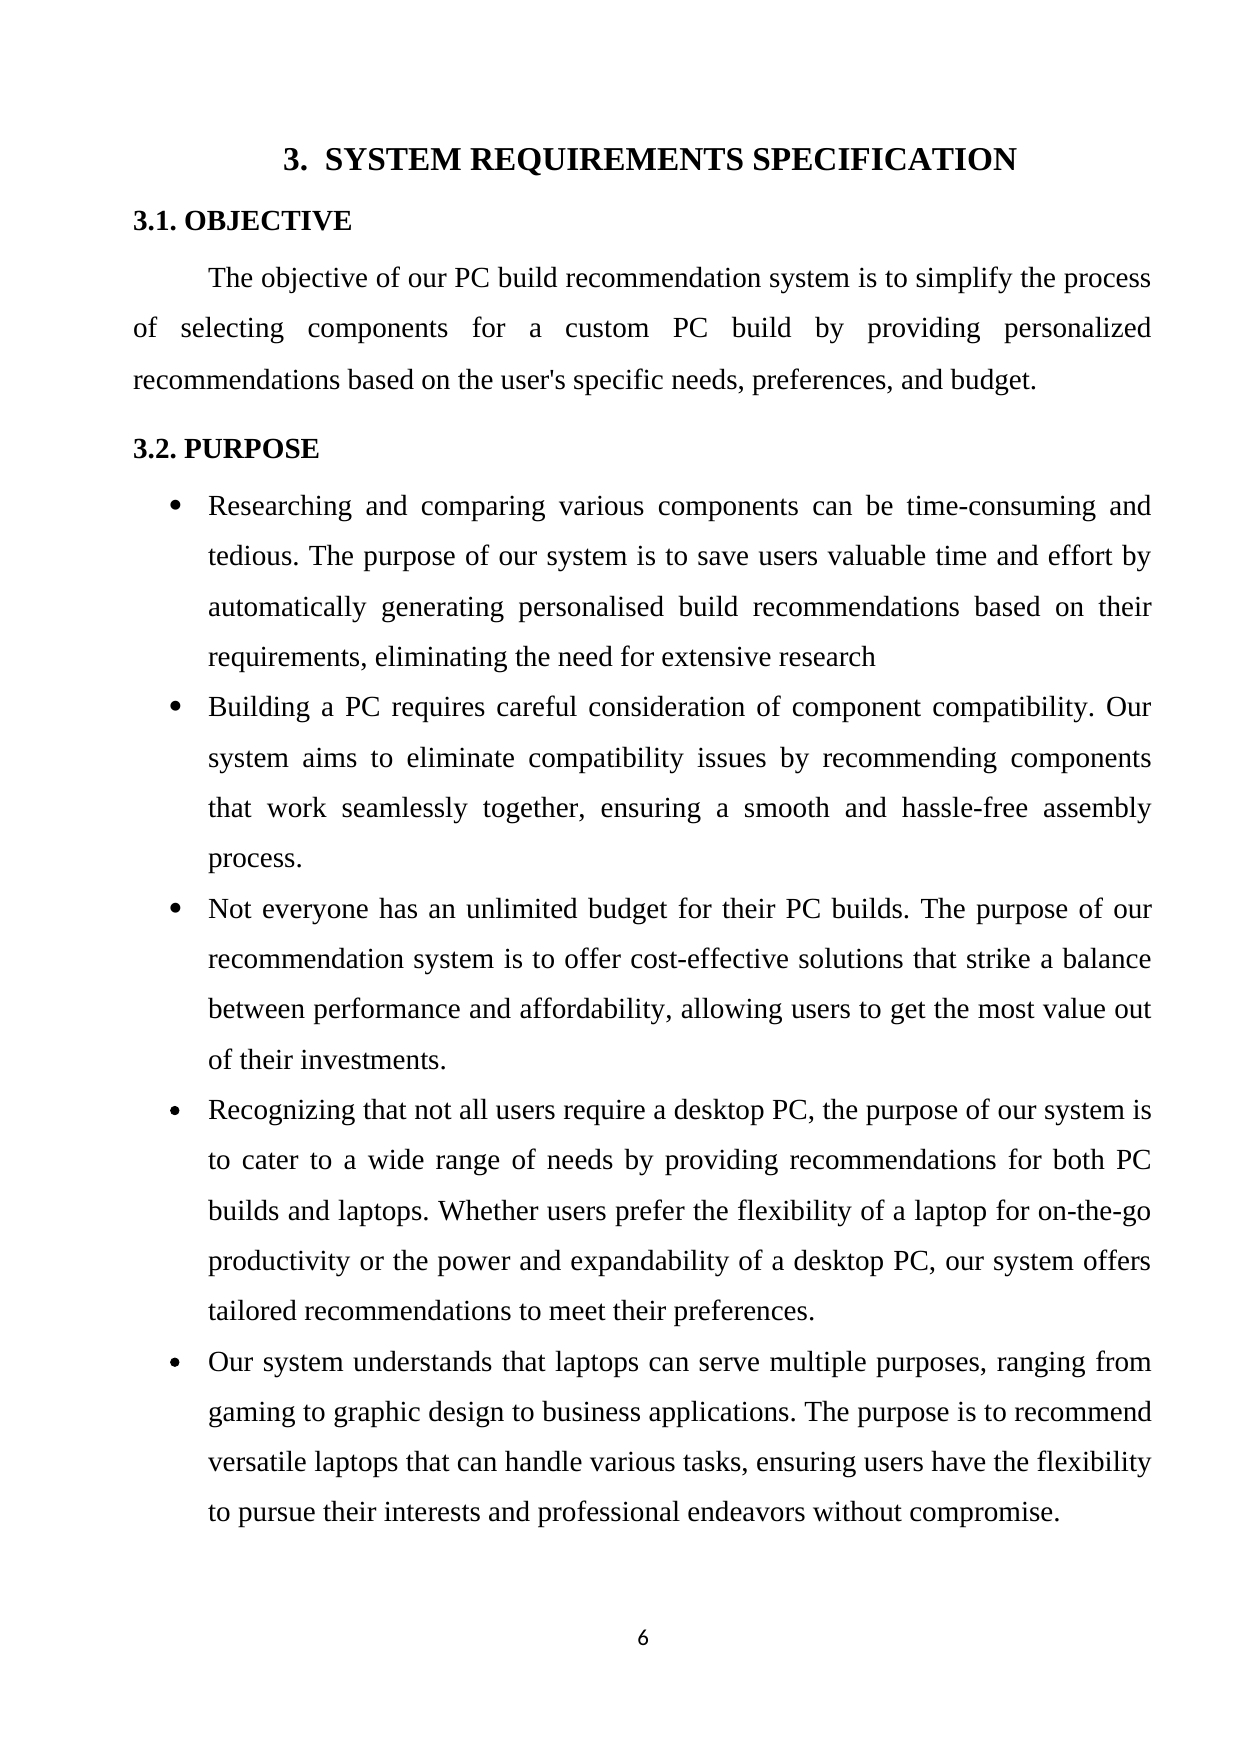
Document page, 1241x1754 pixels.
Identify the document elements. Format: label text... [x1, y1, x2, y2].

list Building a PC requires careful consideration of component compatibility. Our system aims to eliminate compatibility issues by recommending components that work seamlessly together, ensuring a smooth and hassle-free assembly process. [170, 689, 1153, 874]
list Researching and comparing various components can be time-consuming and tedious. The purpose of our system is to save users valuable time and effort by automatically generating personalised build recommendations based on their requirements, eliminating the need for extensive research [170, 488, 1153, 673]
text 3.1. OBJECTIVE [133, 203, 1153, 237]
text 3.2. PURPOSE [133, 431, 1153, 465]
list Our system understands that laptops can serve multiple purposes, ranging from gaming to graphic design to business applications. The purpose is to recommend versatile laptops that can handle various tasks, ensuring users have the flexibility to pursue their interests and professional endeavors without compromise. [170, 1344, 1153, 1528]
list Not everyone has an unlimited budget for their PC builds. The purpose of our recommendation system is to offer cost-effective solutions that strike a balance between performance and affordability, allowing users to get the most value out of their investments. [170, 891, 1153, 1075]
text 3. SYSTEM REQUIREMENTS SPECIFICATION [133, 139, 1153, 178]
list Recognizing that not all users require a desktop PC, the purpose of our system is to cater to a wide range of needs by providing recommendations for both PC builds and laptops. Whether users prefer the flexibility of a laptop for on-the-go productivity or the power and expandability of a desktop PC, our system offers tailored recommendations to meet their preferences. [170, 1092, 1153, 1327]
text The objective of our PC build recommendation system is to simplify the process of selecting components for a custom PC build by providing personalized recommendations based on the user's specific needs, preferences, and budget. [133, 260, 1153, 397]
